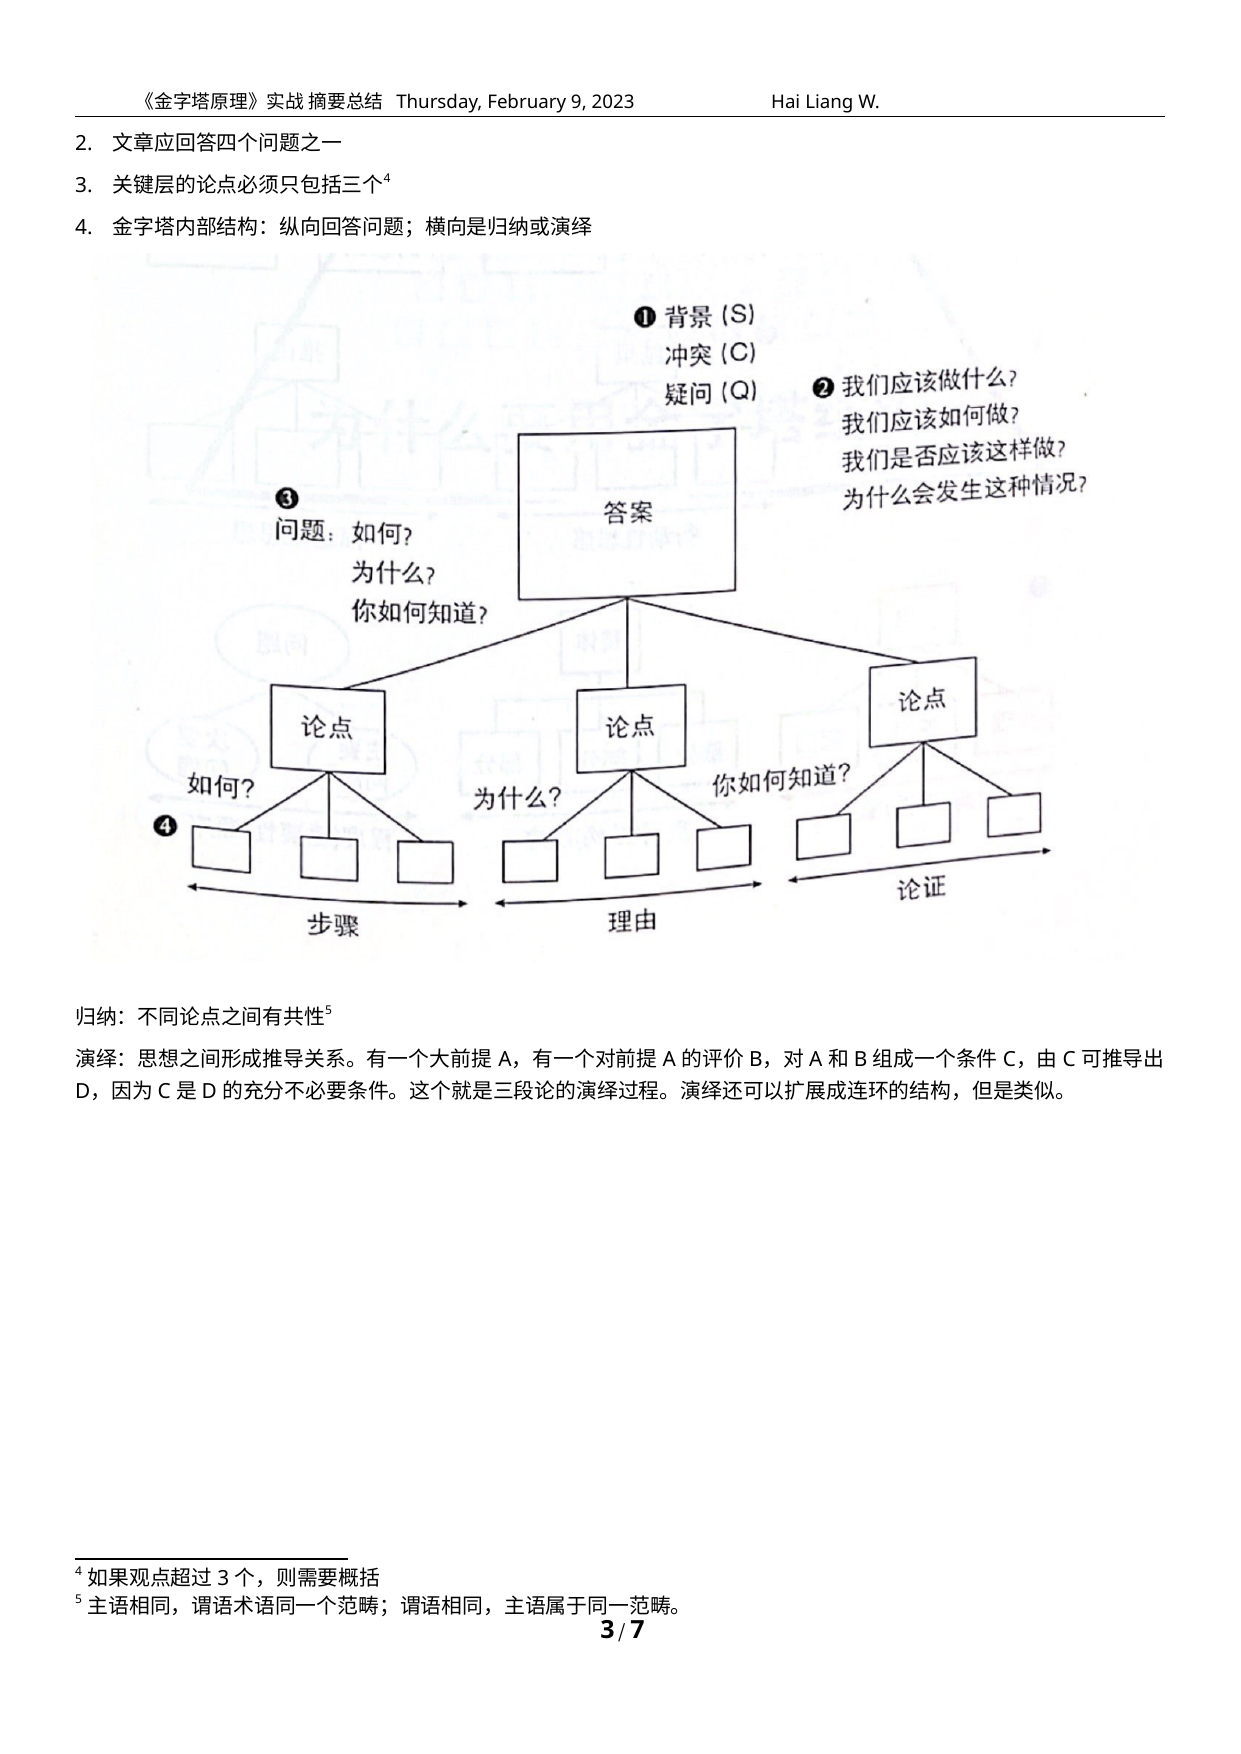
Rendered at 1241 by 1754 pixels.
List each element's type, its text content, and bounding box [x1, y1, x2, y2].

picture [75, 253, 1161, 962]
text 演绎：思想之间形成推导关系。有一个大前提 A，有一个对前提 A 的评价 B，对 A 和 B 组成一个条件 C，由 C 可推导出 D，因为 C 是 D 的充分不必要条件。这个就是三段论的演绎过程。演绎还可以扩展成连环的结构，但是类似。 [75, 1041, 1165, 1106]
list 文章应回答四个问题之一 [75, 125, 1165, 157]
list 金字塔内部结构：纵向回答问题；横向是归纳或演绎 [75, 209, 1165, 242]
list 关键层的论点必须只包括三个 [75, 167, 1165, 199]
